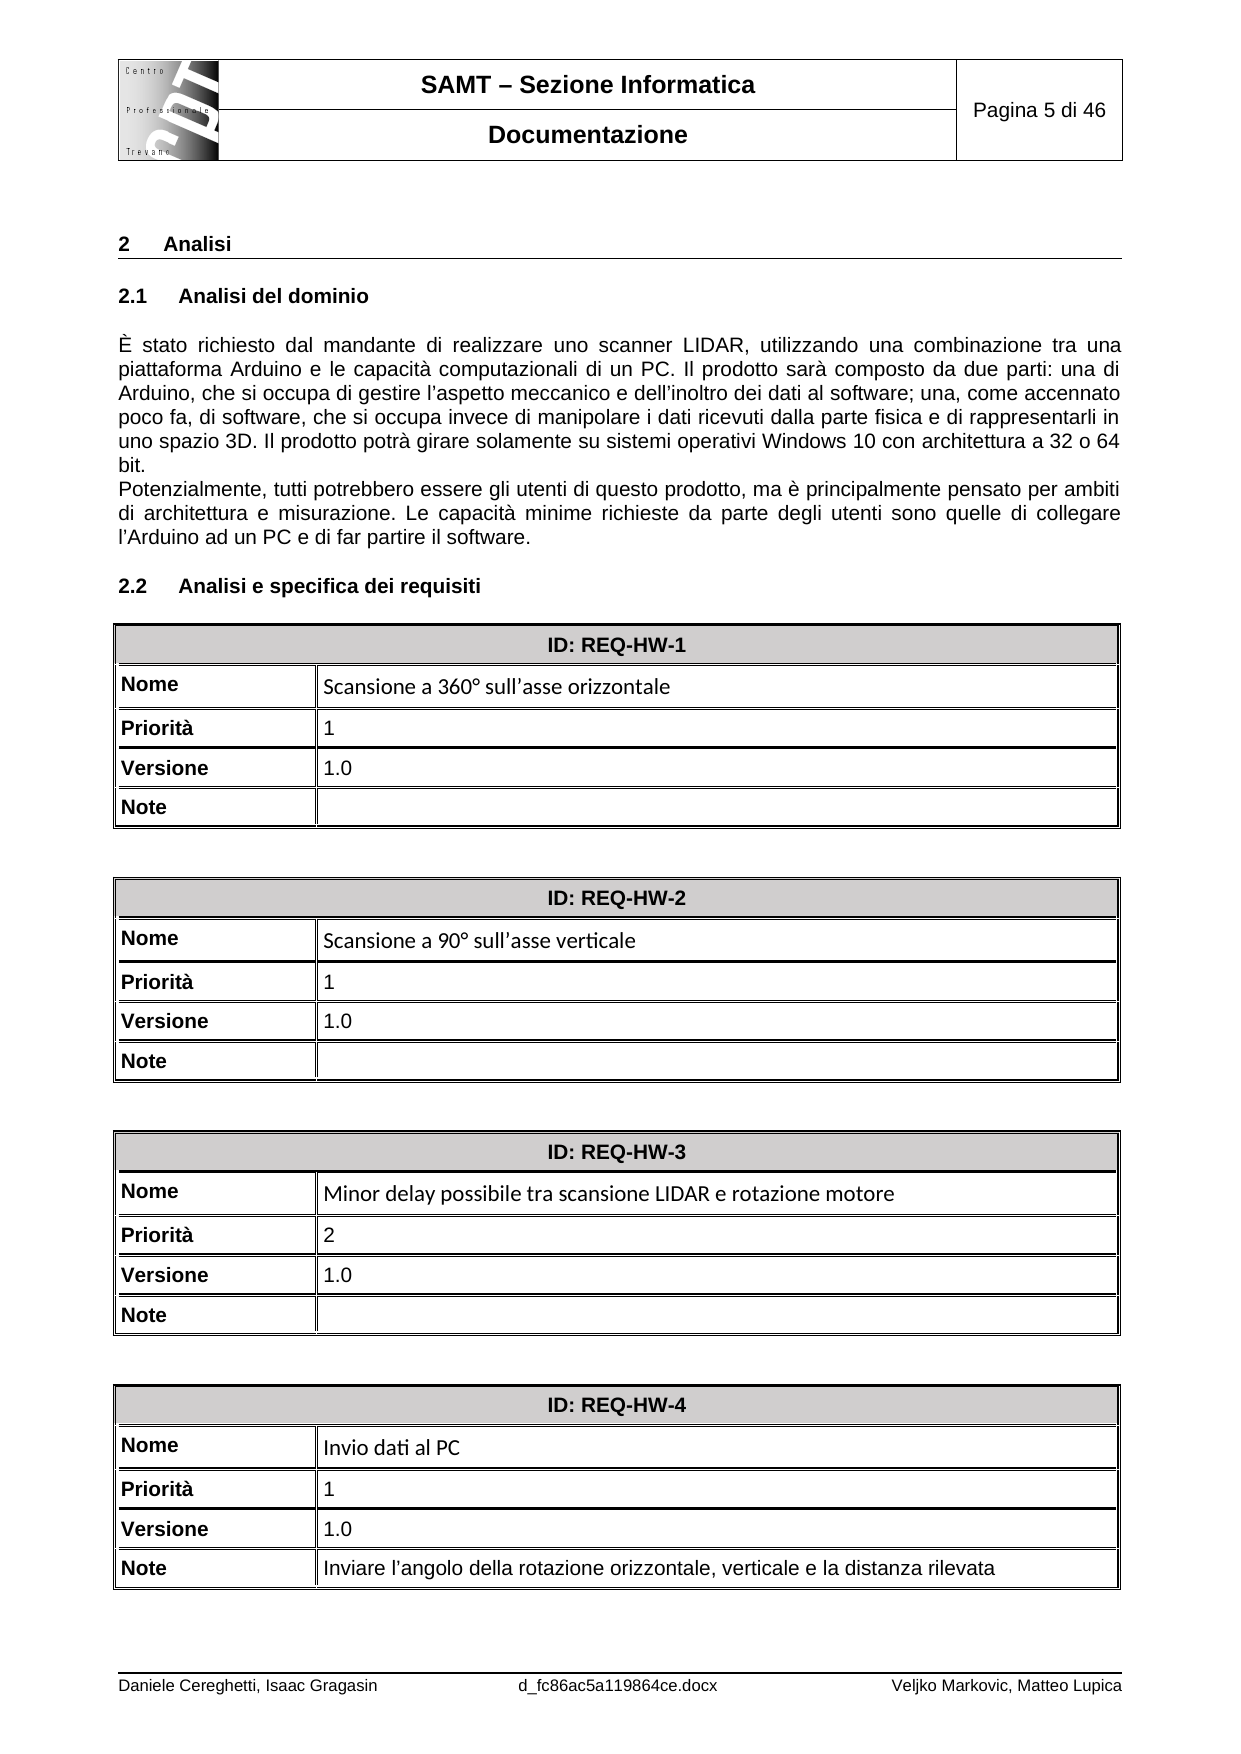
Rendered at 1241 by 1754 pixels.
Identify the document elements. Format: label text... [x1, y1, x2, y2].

table_cell [317, 1039, 1118, 1079]
table_cell 2 [317, 1214, 1119, 1253]
table_header ID: REQ-HW-1 [116, 626, 1117, 663]
table_header ID: REQ-HW-4 [116, 1387, 1117, 1423]
table_header ID: REQ-HW-3 [116, 1134, 1117, 1170]
table_cell Versione [116, 1253, 315, 1293]
table_cell Note [116, 1293, 317, 1333]
table_cell Priorità [116, 1467, 315, 1507]
table_cell Invio dati al PC [318, 1424, 1118, 1467]
table_cell Note [116, 1039, 317, 1079]
table_cell 1.0 [318, 1253, 1118, 1293]
subtitle Analisi [118, 232, 1122, 258]
table_cell Priorità [116, 960, 315, 1000]
table_cell Versione [114, 1000, 317, 1039]
table_cell [317, 786, 1119, 825]
table_cell 1.0 [318, 1507, 1117, 1547]
table_cell Priorità [114, 1214, 317, 1253]
table_cell Inviare l’angolo della rotazione orizzontale, verticale e la distanza rilevata [317, 1547, 1119, 1586]
picture [118, 60, 219, 160]
table_cell Nome [116, 1170, 315, 1214]
table_cell Nome [114, 663, 317, 706]
table_cell [317, 1293, 1118, 1333]
table_cell 1 [318, 960, 1117, 1000]
table_cell Nome [116, 1424, 315, 1467]
table_cell Note [114, 1547, 317, 1586]
table_cell Note [114, 786, 317, 825]
table_cell Scansione a 90° sull’asse verticale [318, 916, 1118, 960]
table_header ID: REQ-HW-2 [116, 880, 1117, 916]
table_cell Minor delay possibile tra scansione LIDAR e rotazione motore [318, 1170, 1117, 1214]
table_cell Scansione a 360° sull’asse orizzontale [317, 663, 1119, 706]
subtitle Analisi e specifica dei requisiti [118, 574, 1122, 598]
text Potenzialmente, tutti potrebbero essere gli utenti di questo prodotto, ma è principalmente pensato per ambiti di architettura e misurazione. Le capacità minime richieste da parte degli utenti sono quelle di collegare l’Arduino ad un PC e di far partire il software. [118, 477, 1122, 549]
table_cell 1.0 [317, 1000, 1119, 1039]
table_cell Nome [116, 916, 315, 960]
subtitle Analisi del dominio [118, 284, 1122, 308]
text È stato richiesto dal mandante di realizzare uno scanner LIDAR, utilizzando una combinazione tra una piattaforma Arduino e le capacità computazionali di un PC. Il prodotto sarà composto da due parti: una di Arduino, che si occupa di gestire l’aspetto meccanico e dell’inoltro dei dati al software; una, come accennato poco fa, di software, che si occupa invece di manipolare i dati ricevuti dalla parte fisica e di rappresentarli in uno spazio 3D. Il prodotto potrà girare solamente su sistemi operativi Windows 10 con architettura a 32 o 64 bit. [118, 333, 1122, 477]
table_cell 1 [318, 706, 1118, 746]
table_cell 1.0 [318, 746, 1117, 786]
table_cell Versione [116, 1507, 315, 1547]
table_cell 1 [318, 1467, 1118, 1507]
table_cell Priorità [116, 706, 315, 746]
table_cell Versione [116, 746, 315, 786]
